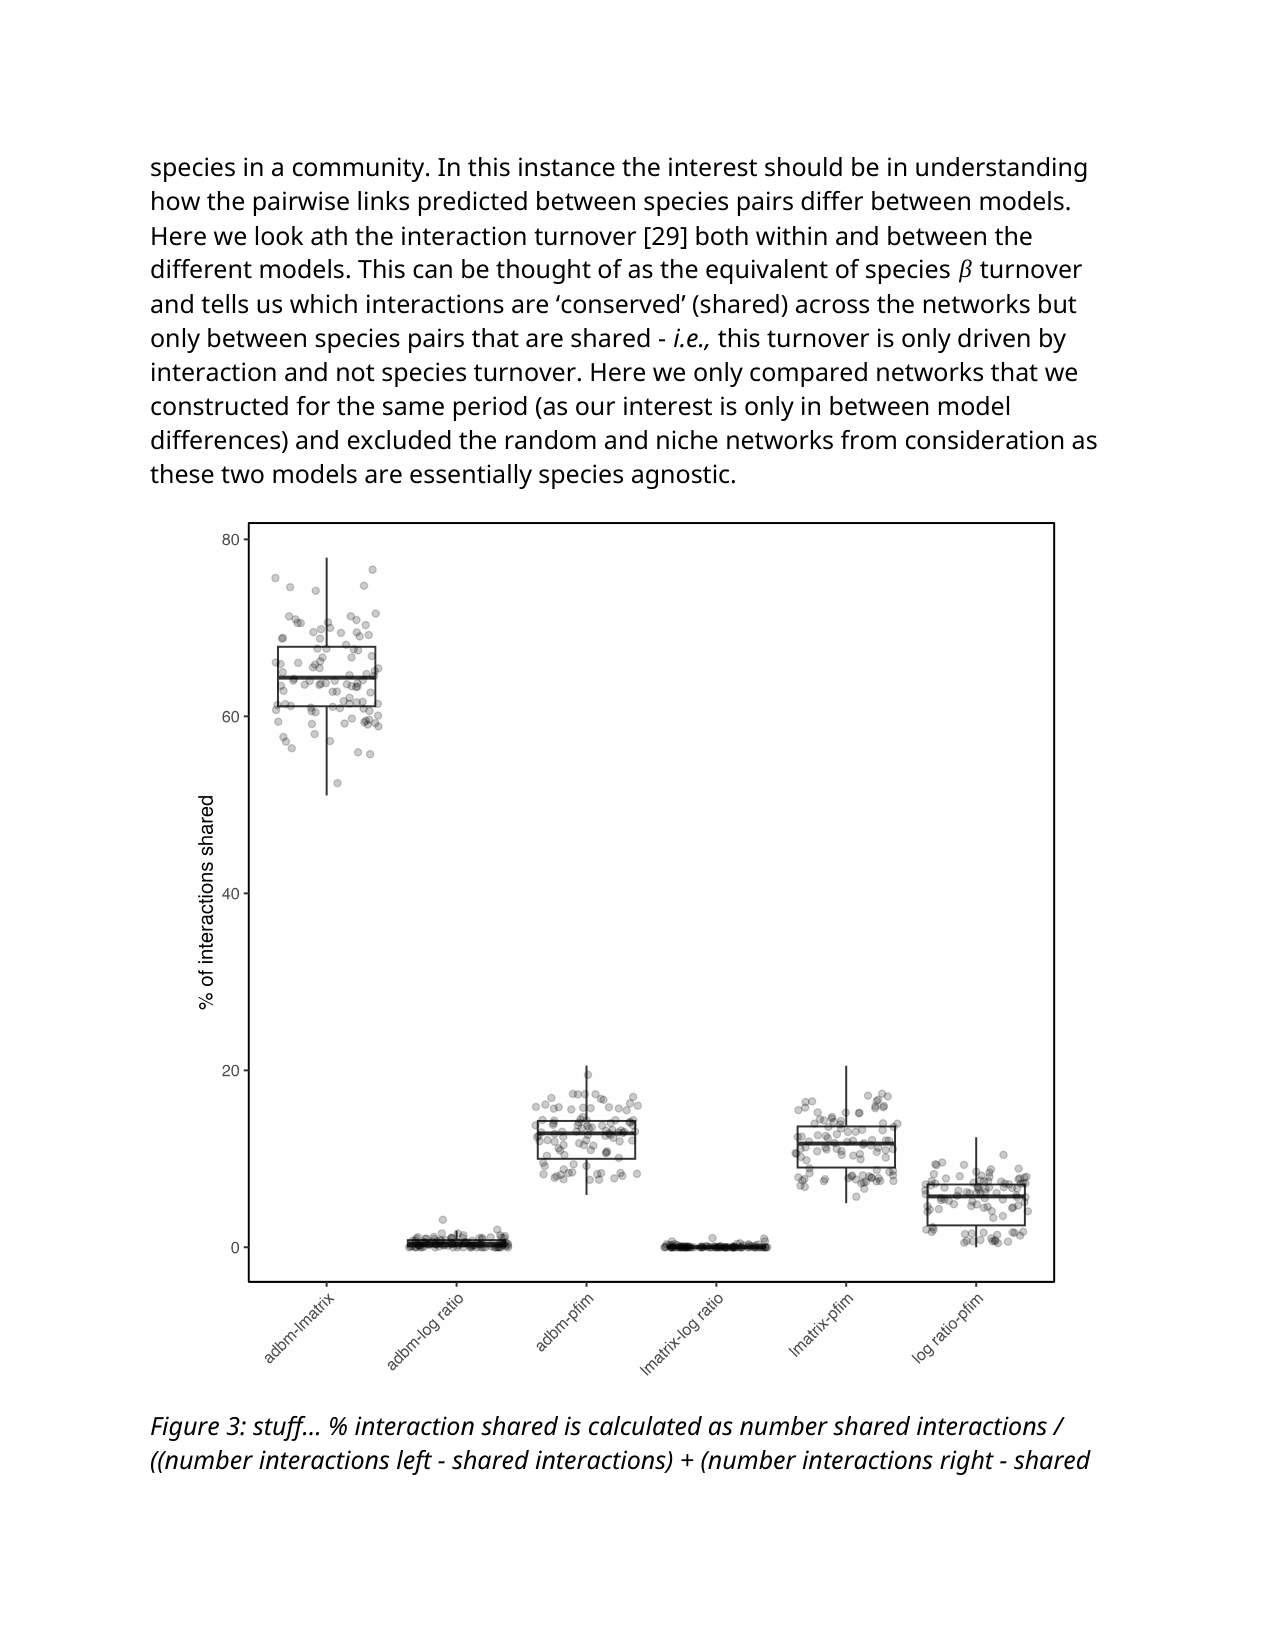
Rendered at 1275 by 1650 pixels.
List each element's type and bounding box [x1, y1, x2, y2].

text [150, 150, 1125, 491]
picture [188, 513, 1064, 1389]
table_header [139, 509, 1114, 1477]
